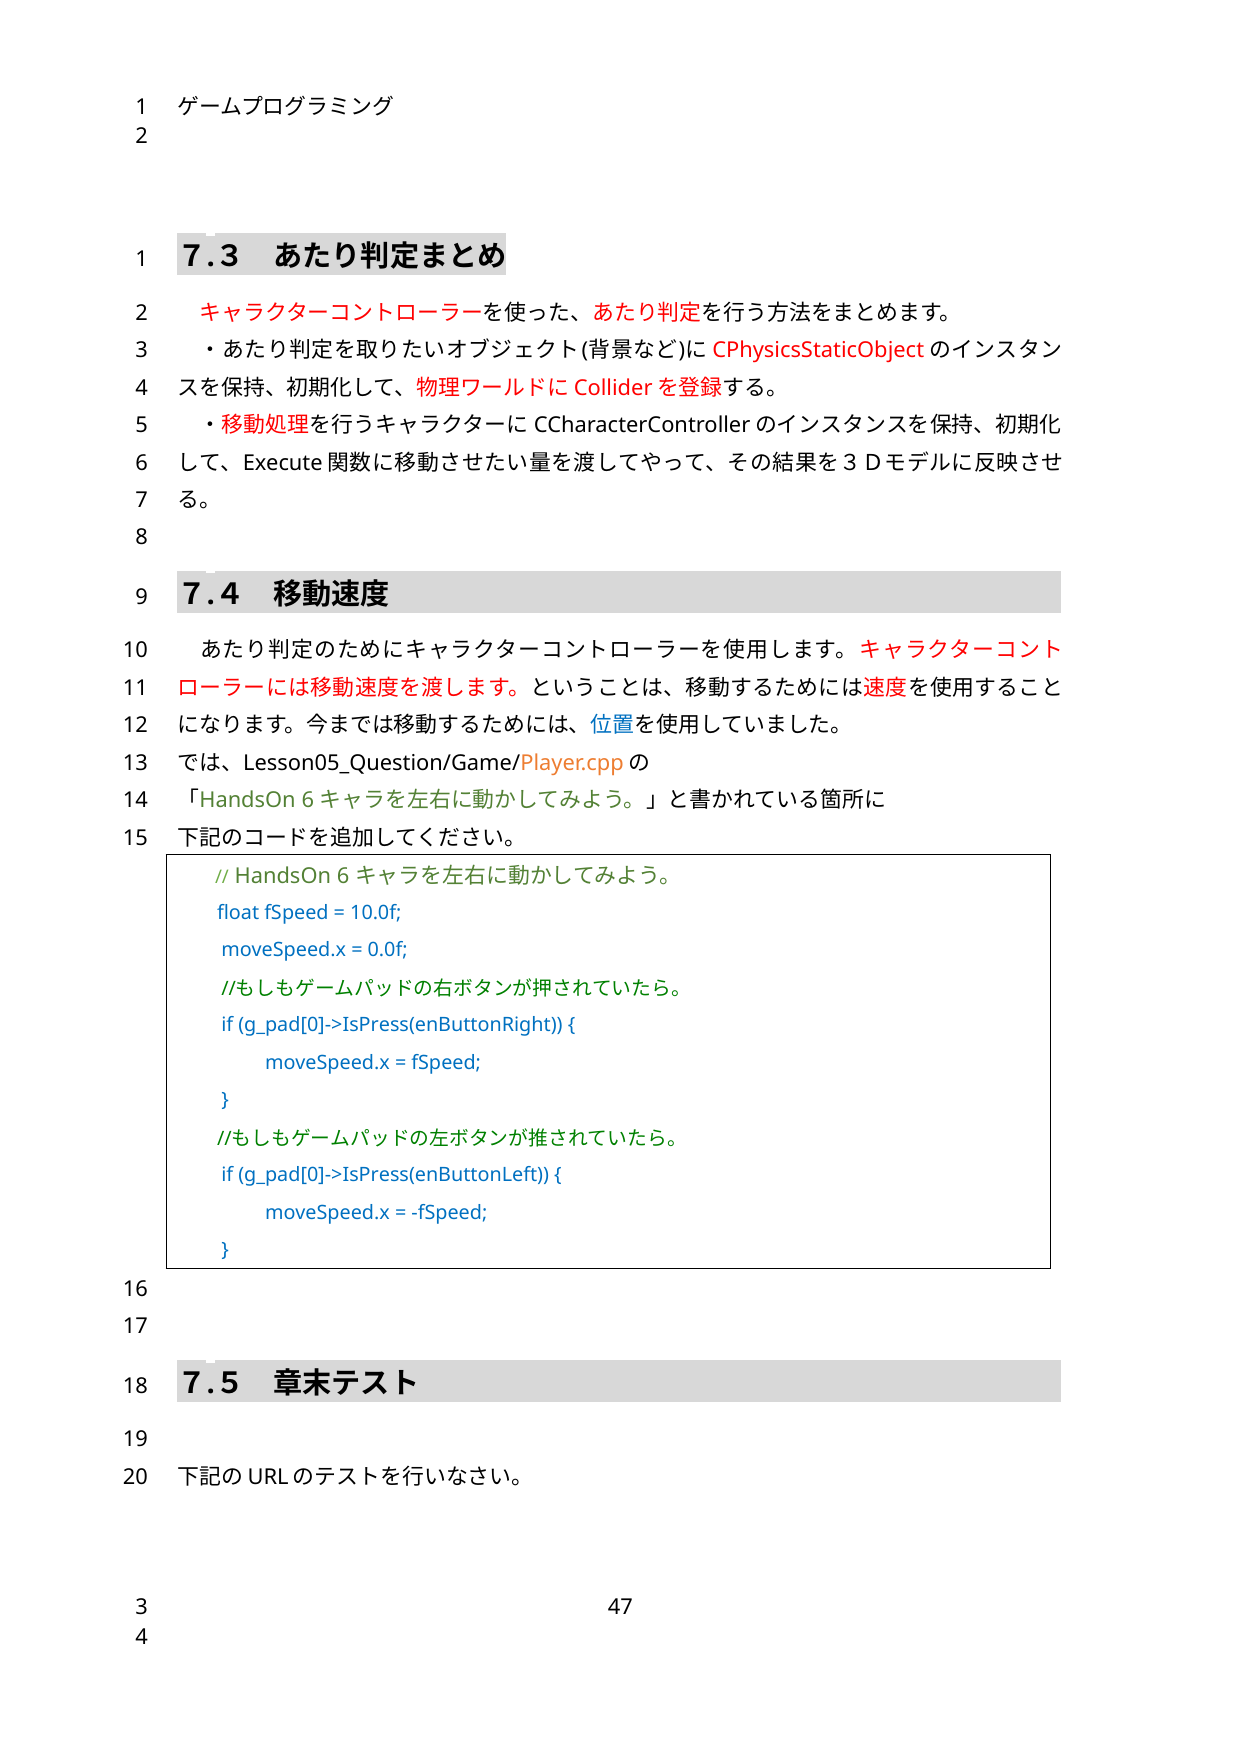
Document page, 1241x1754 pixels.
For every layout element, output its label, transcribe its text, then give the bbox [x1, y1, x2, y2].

subtitle ７.３ あたり判定まとめ [177, 217, 1063, 292]
subtitle ７.４ 移動速度 [177, 554, 1063, 629]
text ・移動処理を行うキャラクターにCCharacterControllerのインスタンスを保持、初期化して、Execute関数に移動させたい量を渡してやって、その結果を３Ｄモデルに反映させる。 [177, 404, 1063, 517]
text 下記のURLのテストを行いなさい。 [177, 1456, 1063, 1494]
text 下記のコードを追加してください。 [177, 817, 1063, 854]
text キャラクターコントローラーを使った、あたり判定を行う方法をまとめます。 [177, 292, 1063, 329]
text あたり判定のためにキャラクターコントローラーを使用します。キャラクターコントローラーには移動速度を渡します。ということは、移動するためには速度を使用することになります。今までは移動するためには、位置を使用していました。 [177, 629, 1063, 742]
subtitle ７.５ 章末テスト [177, 1344, 1063, 1419]
text 「HandsOn 6 キャラを左右に動かしてみよう。」と書かれている箇所に [177, 779, 1063, 817]
text ・あたり判定を取りたいオブジェクト(背景など)にCPhysicsStaticObjectのインスタンスを保持、初期化して、物理ワールドにColliderを登録する。 [177, 329, 1063, 404]
text では、Lesson05_Question/Game/Player.cppの [177, 742, 1063, 779]
table_header // HandsOn 6 キャラを左右に動かしてみよう。 float fSpeed = 10.0f; moveSpeed.x = 0.0f; //もしもゲームパッドの右ボタンが押されていたら。 if (g_pad[0]->IsPress(enButtonRight)) { moveSpeed.x = fSpeed; } //もしもゲームパッドの左ボタンが推されていたら。 if (g_pad[0]->IsPress(enButtonLeft)) { moveSpeed.x = -fSpeed; } [167, 855, 1050, 1268]
